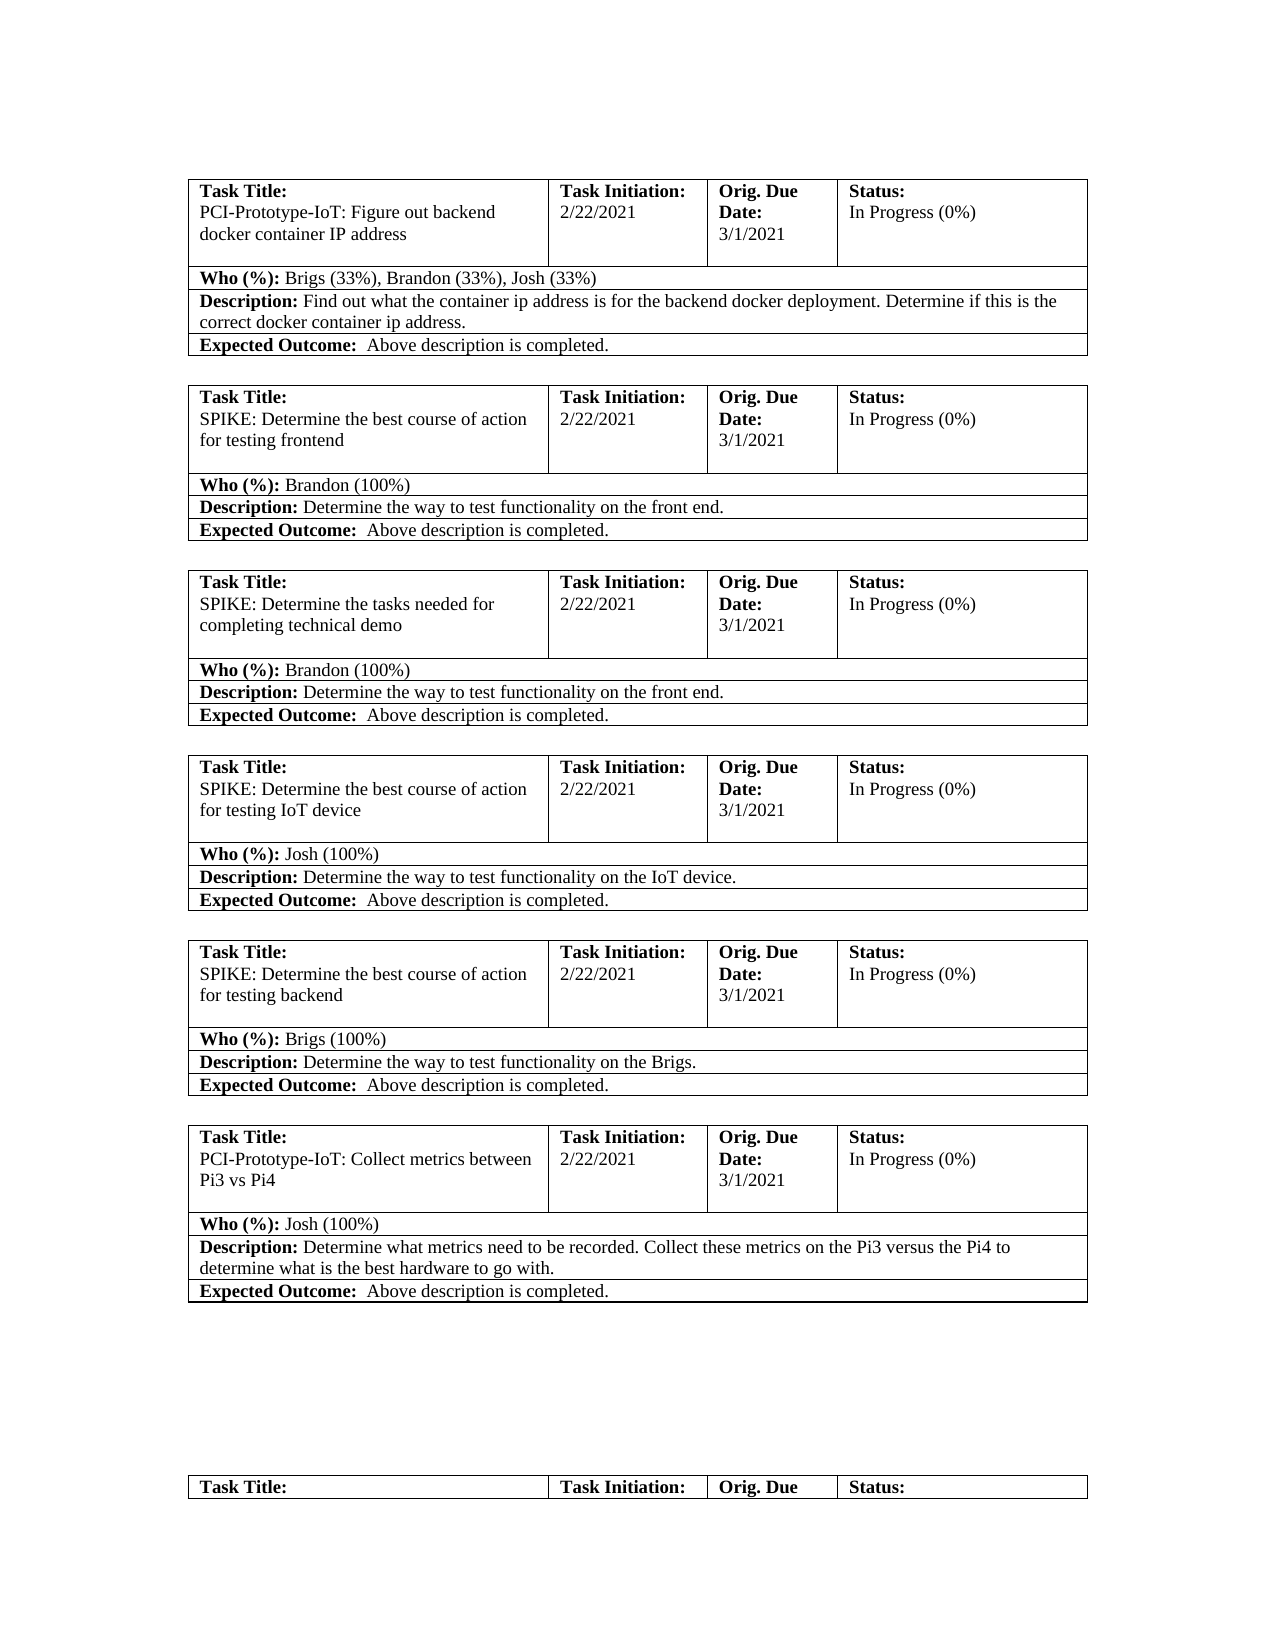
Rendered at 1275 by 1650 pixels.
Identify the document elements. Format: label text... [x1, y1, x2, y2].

table_header Task Initiation: 2/22/2021 [549, 386, 707, 472]
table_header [549, 1476, 707, 1498]
table_header Task Initiation: 2/22/2021 [549, 1126, 707, 1212]
table_cell Who (%): Brigs (33%), Brandon (33%), Josh (33%) [189, 267, 1087, 289]
table_cell Who (%): Brandon (100%) [189, 474, 1087, 495]
table_header Orig. Due Date: 3/1/2021 [708, 571, 837, 657]
table_header Task Title: SPIKE: Determine the tasks needed for completing technical demo [189, 571, 548, 657]
table_header Task Title: PCI-Prototype-IoT: Figure out backend docker container IP address [189, 180, 548, 266]
table_cell Description: Determine the way to test functionality on the front end. [189, 496, 1087, 518]
table_header Status: In Progress (0%) [838, 180, 1087, 266]
table_header Status: In Progress (0%) [838, 941, 1087, 1027]
table_header Task Initiation: 2/22/2021 [549, 571, 707, 657]
table_cell Expected Outcome: Above description is completed. [189, 334, 1087, 355]
table_cell Description: Determine the way to test functionality on the IoT device. [189, 866, 1087, 887]
table_header Task Title: SPIKE: Determine the best course of action for testing IoT device [189, 756, 548, 842]
table_cell Expected Outcome: Above description is completed. [189, 519, 1087, 540]
table_cell Expected Outcome: Above description is completed. [189, 1280, 1087, 1301]
table_header Task Title: SPIKE: Determine the best course of action for testing backend [189, 941, 548, 1027]
table_cell Who (%): Josh (100%) [189, 843, 1087, 865]
table_cell Description: Determine the way to test functionality on the front end. [189, 681, 1087, 703]
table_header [838, 1476, 1087, 1498]
table_header Task Title: PCI-Prototype-IoT: Collect metrics between Pi3 vs Pi4 [189, 1126, 548, 1212]
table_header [189, 1476, 548, 1498]
table_header Orig. Due Date: 3/1/2021 [708, 941, 837, 1027]
table_header Status: In Progress (0%) [838, 386, 1087, 472]
table_cell Description: Find out what the container ip address is for the backend docker deployment. Determine if this is the correct docker container ip address. [189, 290, 1087, 333]
table_cell Description: Determine what metrics need to be recorded. Collect these metrics on the Pi3 versus the Pi4 to determine what is the best hardware to go with. [189, 1236, 1087, 1279]
table_cell Who (%): Brandon (100%) [189, 659, 1087, 680]
table_header Status: In Progress (0%) [838, 571, 1087, 657]
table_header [708, 1476, 837, 1498]
table_header Status: In Progress (0%) [838, 1126, 1087, 1212]
table_cell Expected Outcome: Above description is completed. [189, 704, 1087, 725]
table_header Task Title: SPIKE: Determine the best course of action for testing frontend [189, 386, 548, 472]
table_header Task Initiation: 2/22/2021 [549, 756, 707, 842]
table_header Orig. Due Date: 3/1/2021 [708, 180, 837, 266]
table_header Orig. Due Date: 3/1/2021 [708, 1126, 837, 1212]
table_header Orig. Due Date: 3/1/2021 [708, 386, 837, 472]
table_cell Who (%): Josh (100%) [189, 1213, 1087, 1235]
table_cell Who (%): Brigs (100%) [189, 1028, 1087, 1050]
table_cell Expected Outcome: Above description is completed. [189, 1074, 1087, 1095]
table_header Task Initiation: 2/22/2021 [549, 180, 707, 266]
table_cell Expected Outcome: Above description is completed. [189, 889, 1087, 910]
table_header Task Initiation: 2/22/2021 [549, 941, 707, 1027]
table_cell Description: Determine the way to test functionality on the Brigs. [189, 1051, 1087, 1072]
table_header Status: In Progress (0%) [838, 756, 1087, 842]
table_header Orig. Due Date: 3/1/2021 [708, 756, 837, 842]
